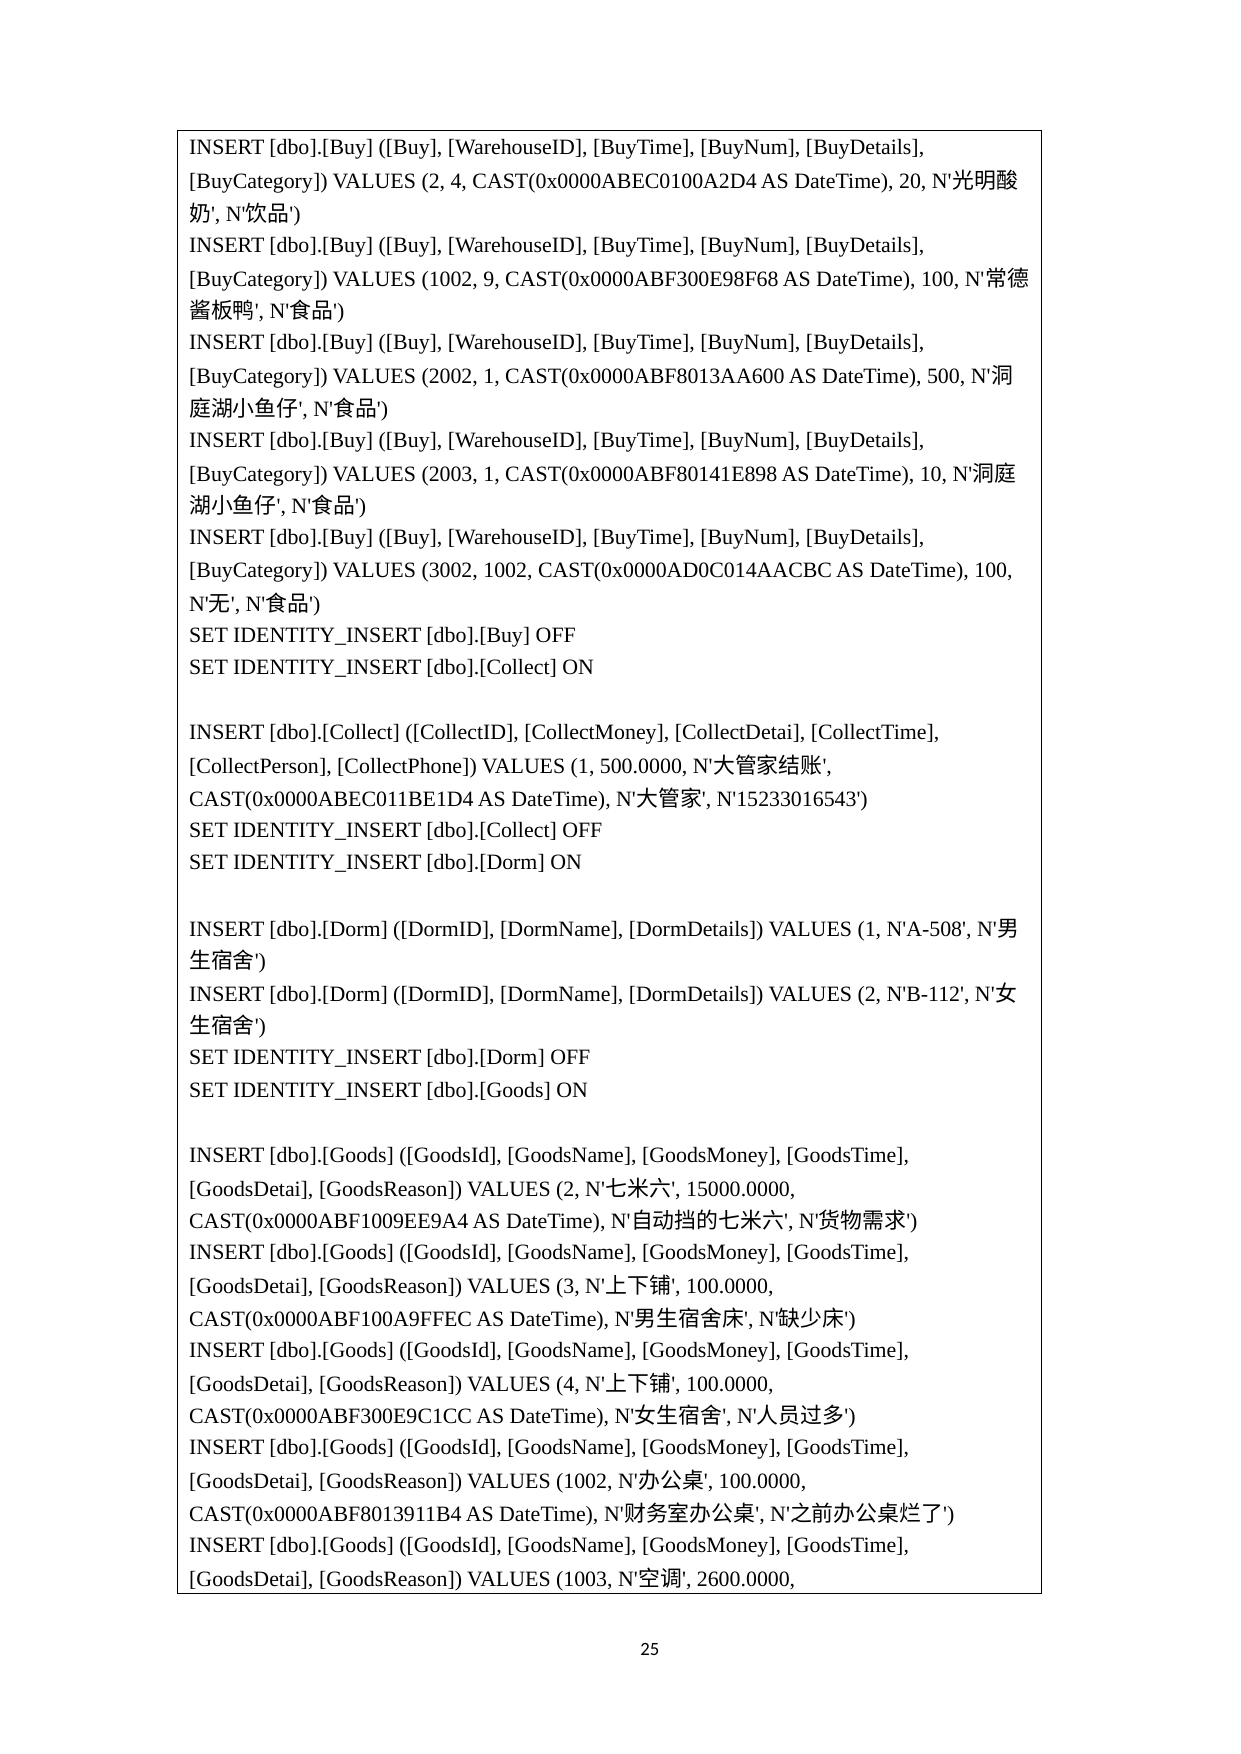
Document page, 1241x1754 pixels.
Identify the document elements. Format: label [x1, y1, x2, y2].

table_header [178, 131, 1041, 1593]
